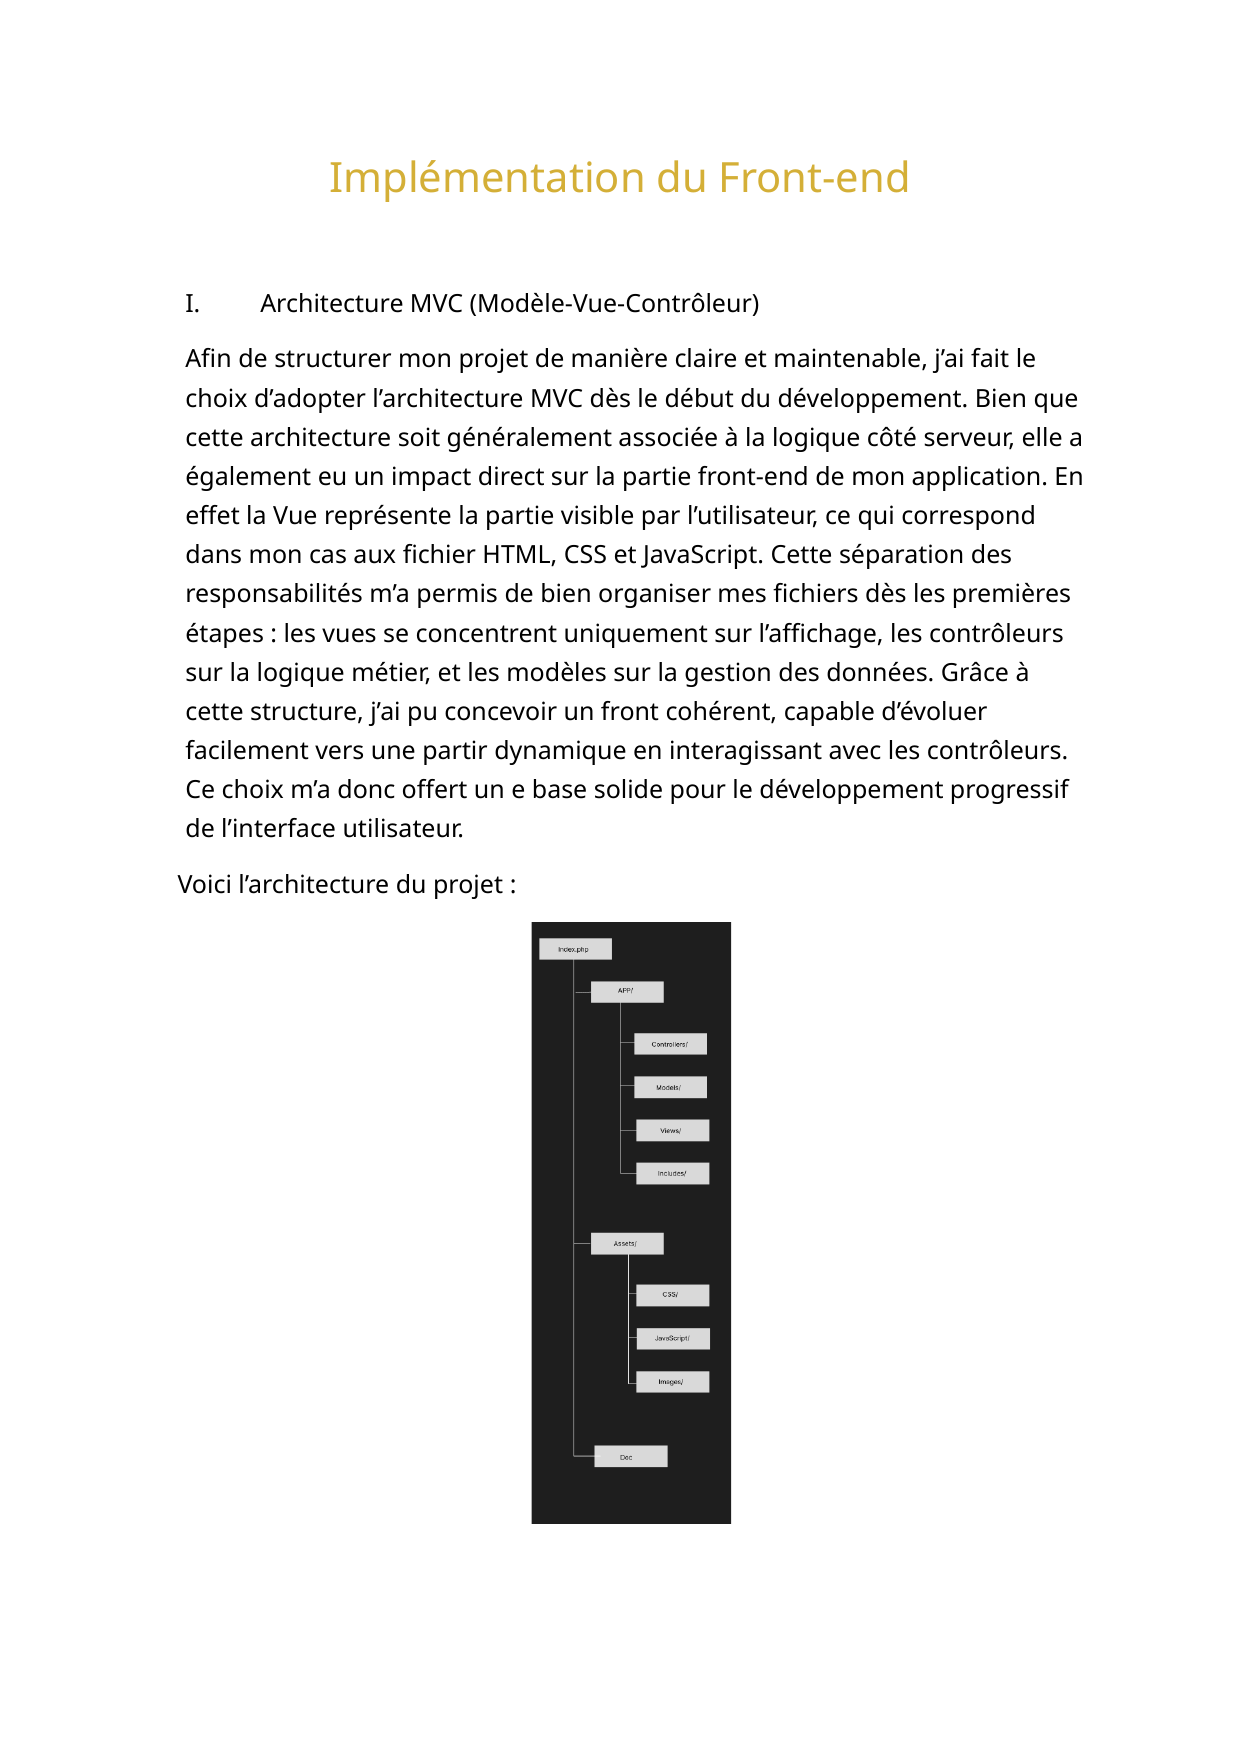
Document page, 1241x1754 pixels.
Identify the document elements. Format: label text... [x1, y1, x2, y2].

text Afin de structurer mon projet de manière claire et maintenable, j’ai fait le choix d’adopter l’architecture MVC dès le début du développement. Bien que cette architecture soit généralement associée à la logique côté serveur, elle a également eu un impact direct sur la partie front-end de mon application. En effet la Vue représente la partie visible par l’utilisateur, ce qui correspond dans mon cas aux fichier HTML, CSS et JavaScript. Cette séparation des responsabilités m’a permis de bien organiser mes fichiers dès les premières étapes : les vues se concentrent uniquement sur l’affichage, les contrôleurs sur la logique métier, et les modèles sur la gestion des données. Grâce à cette structure, j’ai pu concevoir un front cohérent, capable d’évoluer facilement vers une partir dynamique en interagissant avec les contrôleurs. Ce choix m’a donc offert un e base solide pour le développement progressif de l’interface utilisateur. [185, 341, 1093, 845]
picture [531, 922, 732, 1524]
text Voici l’architecture du projet : [177, 867, 1093, 901]
text Implémentation du Front-end [148, 148, 1093, 204]
list Architecture MVC (Modèle-Vue-Contrôleur) [185, 285, 1093, 319]
